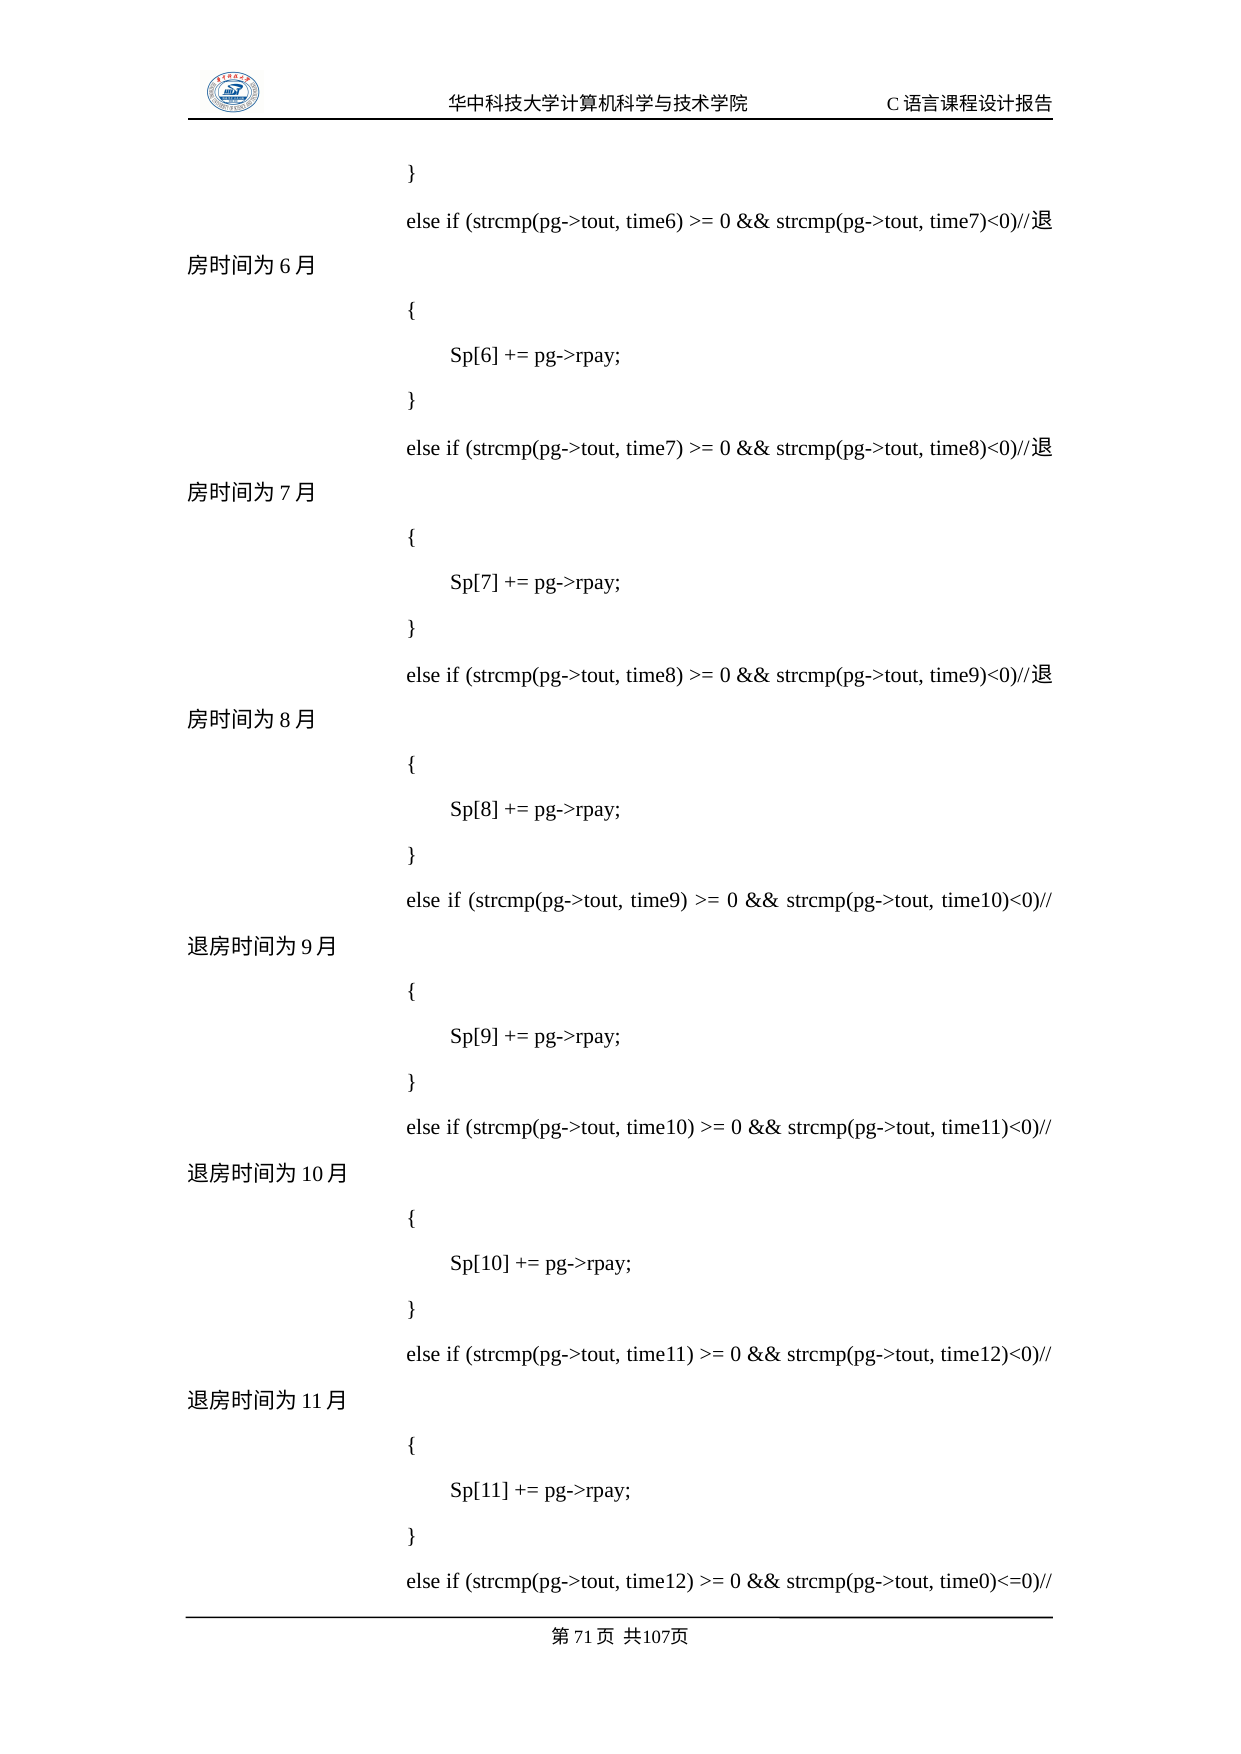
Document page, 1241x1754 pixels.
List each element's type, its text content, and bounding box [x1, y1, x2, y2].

text { [187, 1195, 1053, 1240]
text else if (strcmp(pg->tout, time6) >= 0 && strcmp(pg->tout, time7)<0)//退房时间为6月 [187, 196, 1053, 287]
text Sp[10] += pg->rpay; [187, 1240, 1053, 1286]
text } [187, 604, 1053, 650]
text { [187, 1422, 1053, 1467]
text Sp[9] += pg->rpay; [187, 1013, 1053, 1059]
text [187, 1558, 1053, 1604]
text else if (strcmp(pg->tout, time11) >= 0 && strcmp(pg->tout, time12)<0)//退房时间为11月 [187, 1331, 1053, 1422]
text Sp[6] += pg->rpay; [187, 332, 1053, 377]
text } [187, 377, 1053, 423]
text } [187, 832, 1053, 877]
text else if (strcmp(pg->tout, time8) >= 0 && strcmp(pg->tout, time9)<0)//退房时间为8月 [187, 650, 1053, 741]
text else if (strcmp(pg->tout, time9) >= 0 && strcmp(pg->tout, time10)<0)//退房时间为9月 [187, 877, 1053, 968]
text Sp[7] += pg->rpay; [187, 559, 1053, 604]
text else if (strcmp(pg->tout, time7) >= 0 && strcmp(pg->tout, time8)<0)//退房时间为7月 [187, 423, 1053, 514]
text else if (strcmp(pg->tout, time10) >= 0 && strcmp(pg->tout, time11)<0)//退房时间为10月 [187, 1104, 1053, 1195]
picture [200, 70, 264, 113]
text { [187, 287, 1053, 332]
text } [187, 1513, 1053, 1558]
text { [187, 741, 1053, 786]
text { [187, 514, 1053, 559]
text { [187, 968, 1053, 1013]
text } [187, 150, 1053, 196]
text } [187, 1286, 1053, 1331]
text } [187, 1059, 1053, 1104]
text Sp[8] += pg->rpay; [187, 786, 1053, 832]
text Sp[11] += pg->rpay; [187, 1467, 1053, 1513]
